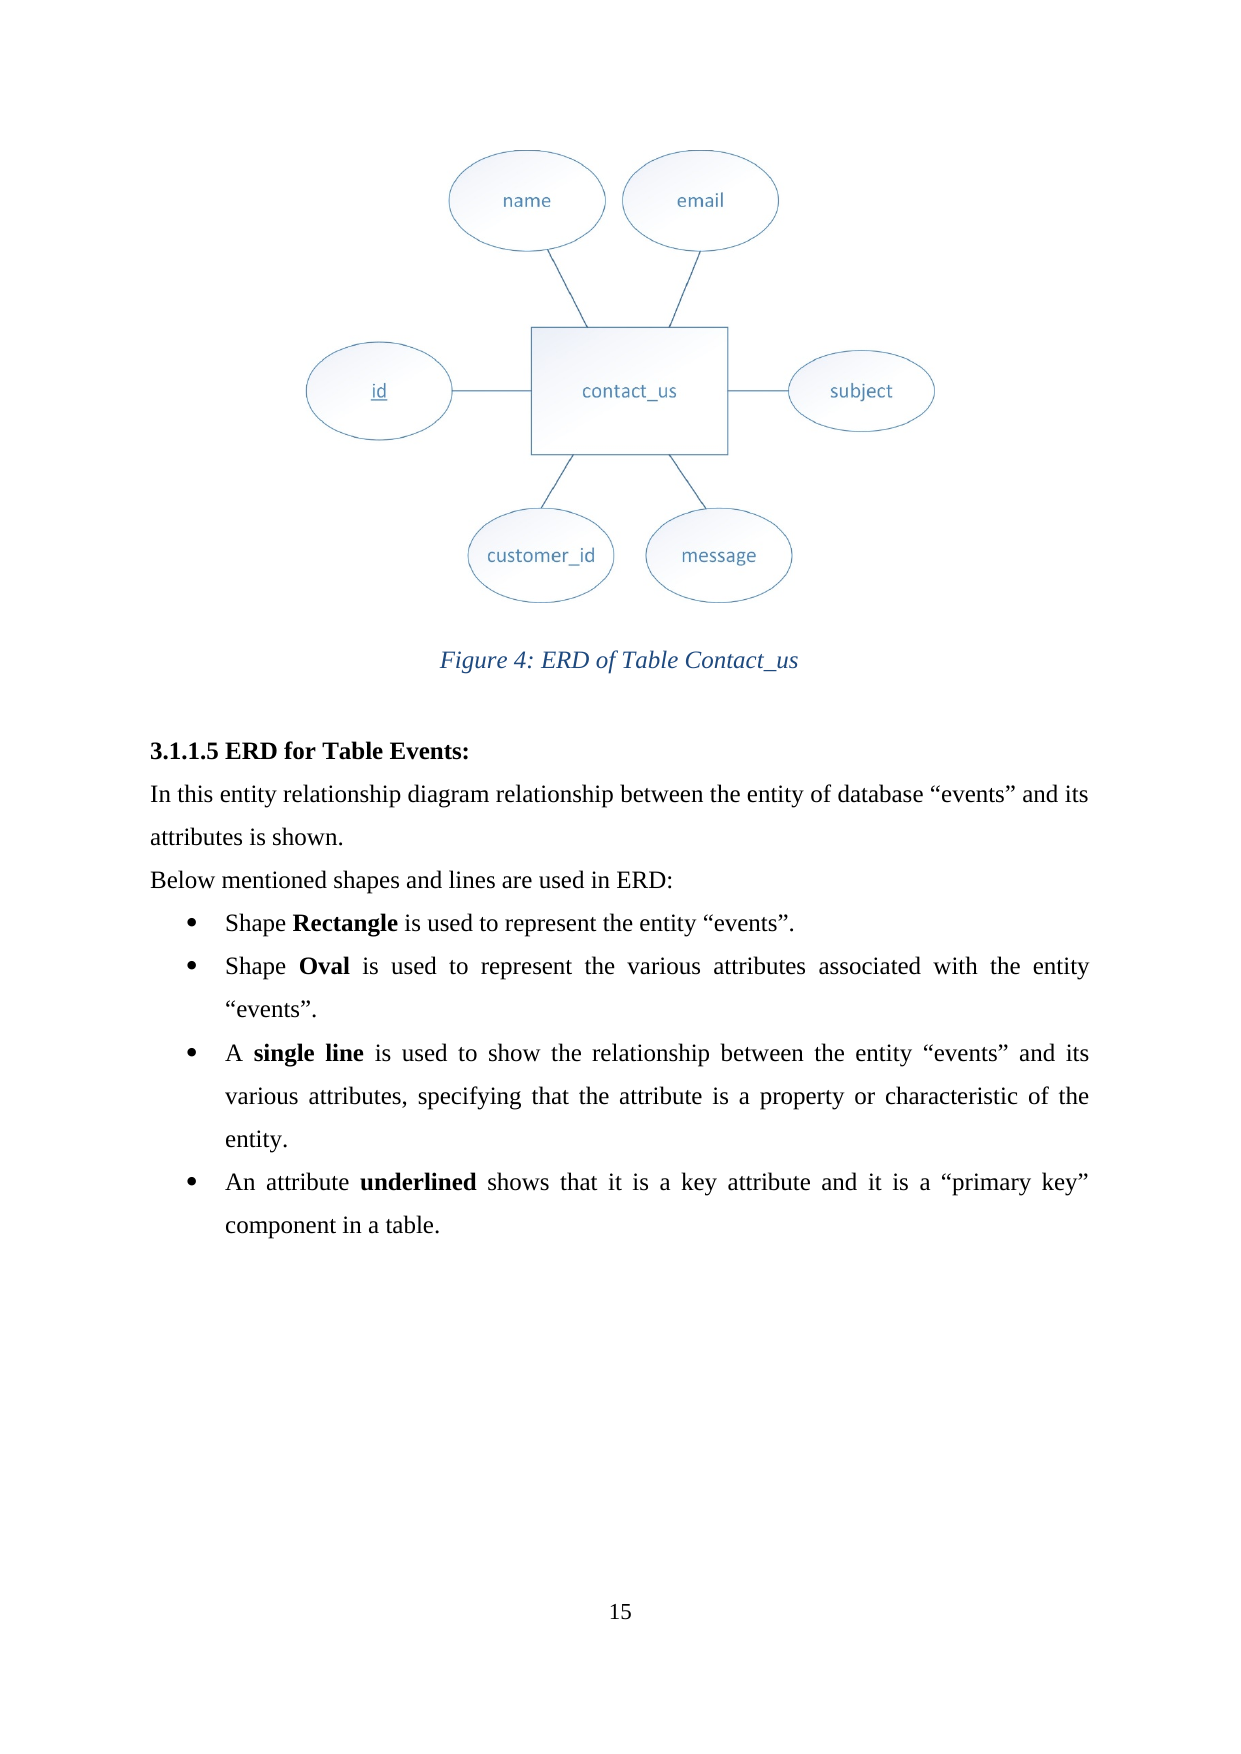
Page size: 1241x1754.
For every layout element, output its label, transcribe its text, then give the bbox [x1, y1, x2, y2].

list A single line is used to show the relationship between the entity “events” and its various attributes, specifying that the attribute is a property or characteristic of the entity. [187, 1038, 1090, 1153]
list Shape Oval is used to represent the various attributes associated with the entity “events”. [187, 951, 1090, 1023]
text In this entity relationship diagram relationship between the entity of database “events” and its attributes is shown. [150, 779, 1090, 851]
list An attribute underlined shows that it is a key attribute and it is a “primary key” component in a table. [187, 1167, 1090, 1239]
text Below mentioned shapes and lines are used in ERD: [150, 865, 1090, 894]
picture [305, 150, 935, 603]
list Shape Rectangle is used to represent the entity “events”. [187, 908, 1090, 937]
text Figure 4: ERD of Table Contact_us [150, 645, 1090, 674]
text 3.1.1.5 ERD for Table Events: [150, 736, 1090, 764]
